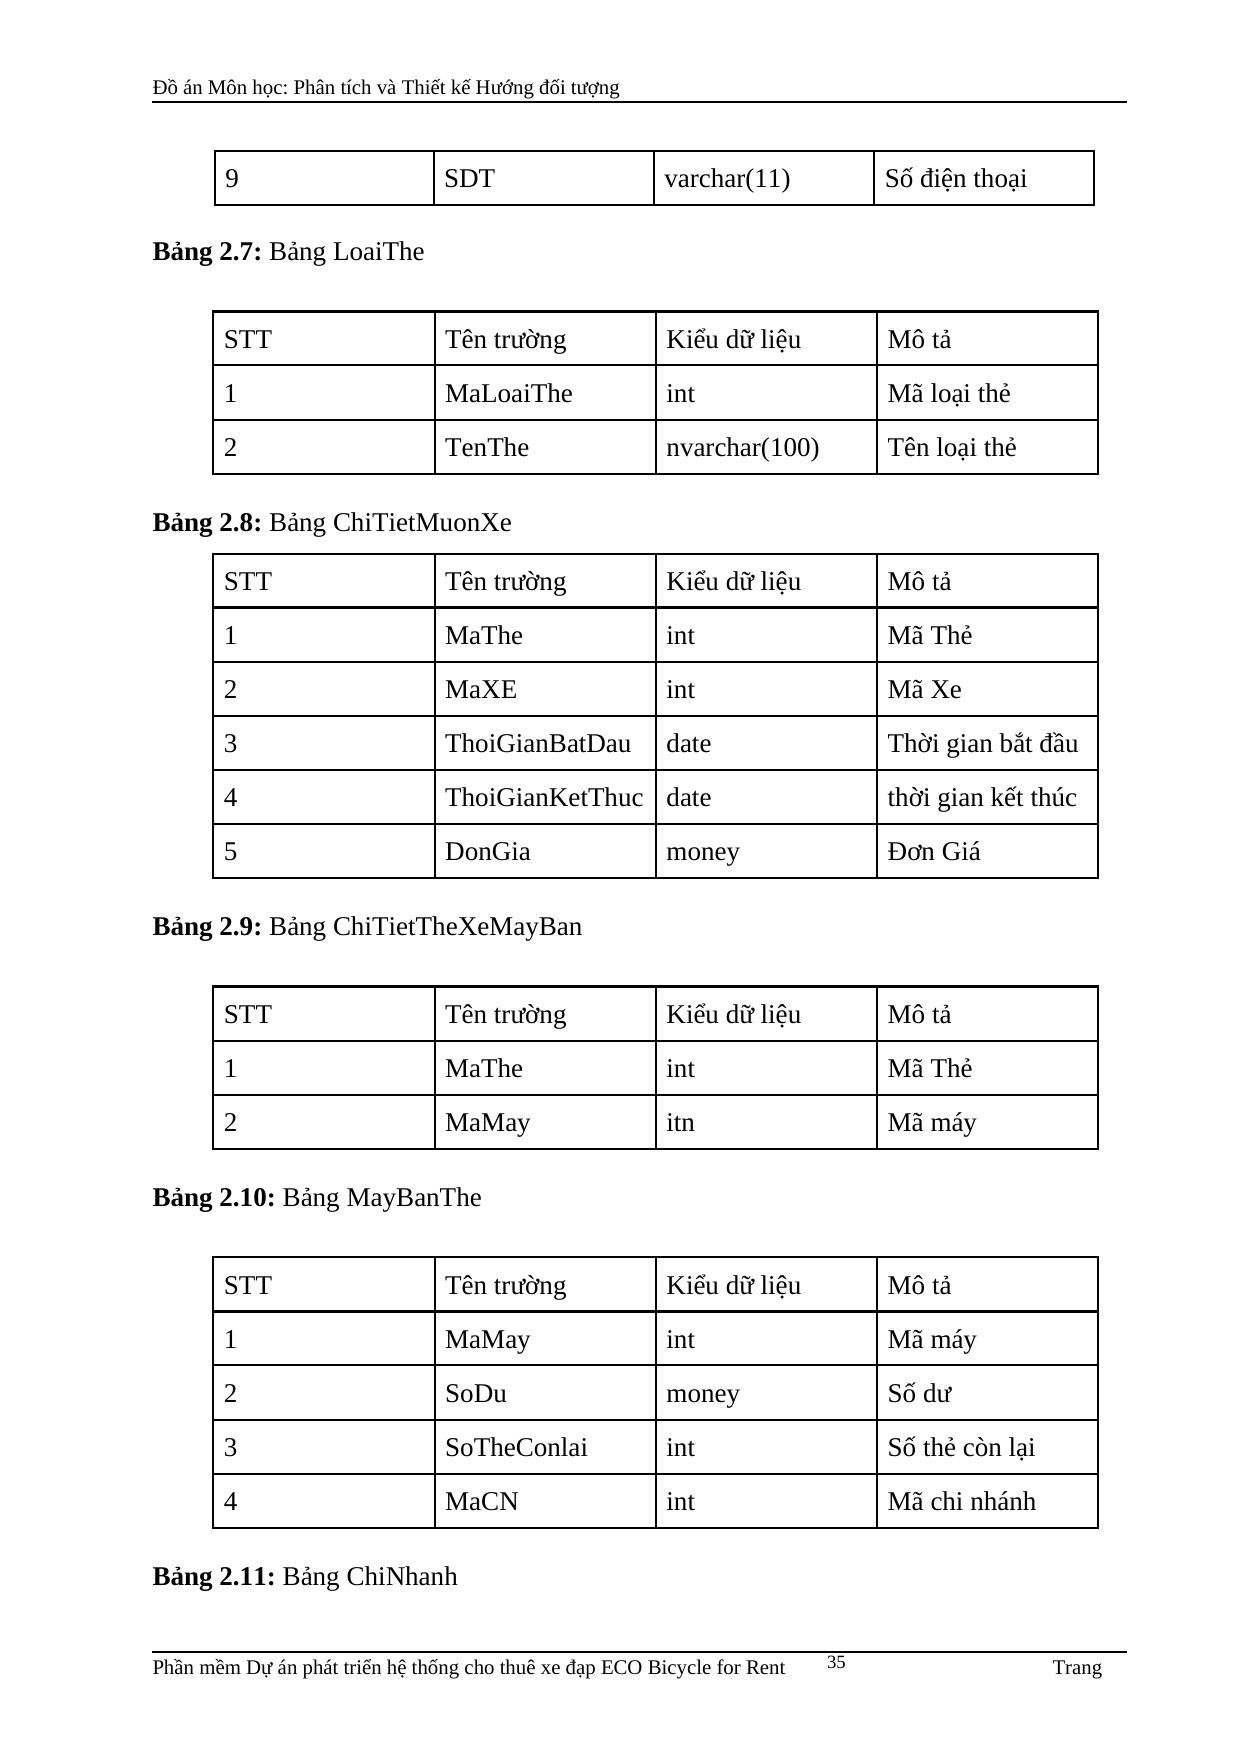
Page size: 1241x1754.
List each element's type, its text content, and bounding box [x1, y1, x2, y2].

table_header Mô tả [878, 1258, 1097, 1310]
table_cell MaLoaiThe [436, 366, 655, 418]
table_cell Số thẻ còn lại [878, 1421, 1097, 1472]
table_header Mô tả [878, 555, 1097, 606]
text Bảng ChiTietMuonXe [152, 506, 1127, 537]
table_header Kiểu dữ liệu [657, 1258, 876, 1310]
text Bảng MayBanThe [152, 1181, 1127, 1212]
table_cell money [657, 825, 876, 877]
table_header Kiểu dữ liệu [657, 555, 876, 606]
table_header Tên trường [436, 555, 655, 606]
table_cell SDT [435, 152, 653, 204]
table_cell 1 [214, 609, 434, 661]
table_header Tên trường [436, 988, 655, 1039]
table_cell 2 [214, 421, 434, 472]
table_cell MaXE [436, 663, 655, 714]
table_cell ThoiGianBatDau [436, 717, 655, 769]
table_cell int [657, 1475, 876, 1527]
table_cell date [657, 771, 876, 823]
table_cell int [657, 1042, 876, 1093]
table_cell int [657, 366, 876, 418]
table_cell MaMay [436, 1313, 655, 1364]
table_cell nvarchar(100) [657, 421, 876, 472]
table_cell Đơn Giá [878, 825, 1097, 877]
table_cell money [657, 1366, 876, 1418]
table_cell Số điện thoại [875, 152, 1093, 204]
table_header Mô tả [878, 988, 1097, 1039]
table_cell int [657, 1421, 876, 1472]
table_header Tên trường [436, 313, 655, 364]
text Bảng ChiNhanh [152, 1560, 1127, 1591]
text Bảng ChiTietTheXeMayBan [152, 910, 1127, 941]
table_cell int [657, 609, 876, 661]
table_cell SoDu [436, 1366, 655, 1418]
table_cell Mã máy [878, 1313, 1097, 1364]
table_cell 1 [214, 366, 434, 418]
table_header STT [214, 988, 434, 1039]
table_cell Tên loại thẻ [878, 421, 1097, 472]
table_cell SoTheConlai [436, 1421, 655, 1472]
table_cell varchar(11) [655, 152, 873, 204]
table_header Mô tả [878, 313, 1097, 364]
table_cell thời gian kết thúc [878, 771, 1097, 823]
table_cell int [657, 1313, 876, 1364]
table_cell Mã loại thẻ [878, 366, 1097, 418]
table_cell MaMay [436, 1096, 655, 1148]
table_cell 3 [214, 717, 434, 769]
table_cell 4 [214, 771, 434, 823]
table_header Tên trường [436, 1258, 655, 1310]
table_cell 5 [214, 825, 434, 877]
text Bảng LoaiThe [152, 235, 1127, 266]
table_cell MaThe [436, 1042, 655, 1093]
table_cell 4 [214, 1475, 434, 1527]
table_cell Mã máy [878, 1096, 1097, 1148]
table_cell MaCN [436, 1475, 655, 1527]
table_header STT [214, 555, 434, 606]
table_header STT [214, 1258, 434, 1310]
table_cell TenThe [436, 421, 655, 472]
table_cell Thời gian bắt đầu [878, 717, 1097, 769]
table_cell itn [657, 1096, 876, 1148]
table_cell 1 [214, 1313, 434, 1364]
table_cell Mã chi nhánh [878, 1475, 1097, 1527]
table_cell Mã Thẻ [878, 609, 1097, 661]
table_cell ThoiGianKetThuc [436, 771, 655, 823]
table_cell MaThe [436, 609, 655, 661]
table_cell 9 [216, 152, 433, 204]
table_cell Mã Thẻ [878, 1042, 1097, 1093]
table_cell 2 [214, 1366, 434, 1418]
table_header STT [214, 313, 434, 364]
table_header Kiểu dữ liệu [657, 988, 876, 1039]
table_cell Số dư [878, 1366, 1097, 1418]
table_cell DonGia [436, 825, 655, 877]
table_cell 2 [214, 1096, 434, 1148]
table_cell int [657, 663, 876, 714]
table_cell date [657, 717, 876, 769]
table_header Kiểu dữ liệu [657, 313, 876, 364]
table_cell 3 [214, 1421, 434, 1472]
table_cell 1 [214, 1042, 434, 1093]
table_cell 2 [214, 663, 434, 714]
table_cell Mã Xe [878, 663, 1097, 714]
